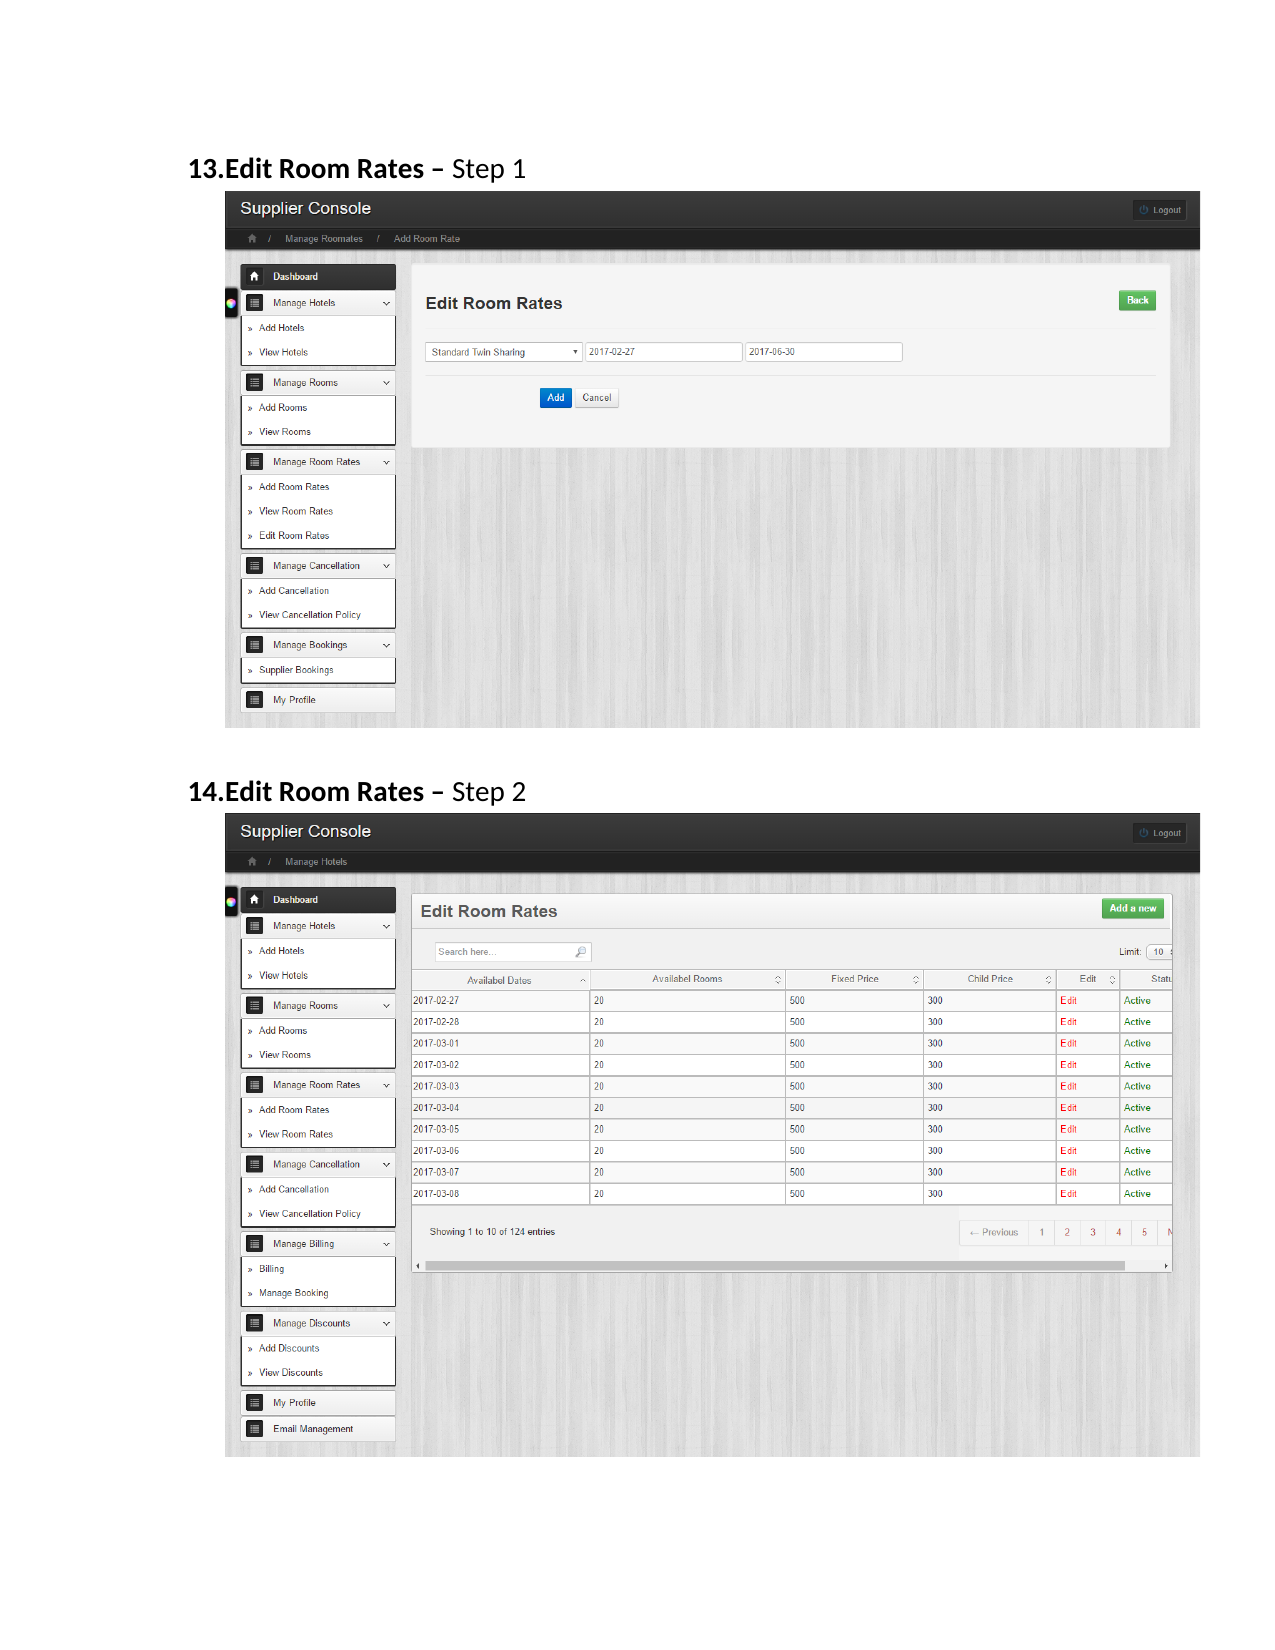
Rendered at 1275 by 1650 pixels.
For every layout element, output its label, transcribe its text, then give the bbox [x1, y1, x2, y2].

picture [225, 813, 1200, 1457]
picture [225, 191, 1200, 728]
list Edit Room Rates – Step 2 [187, 773, 1125, 809]
list Edit Room Rates – Step 1 [187, 150, 1125, 186]
